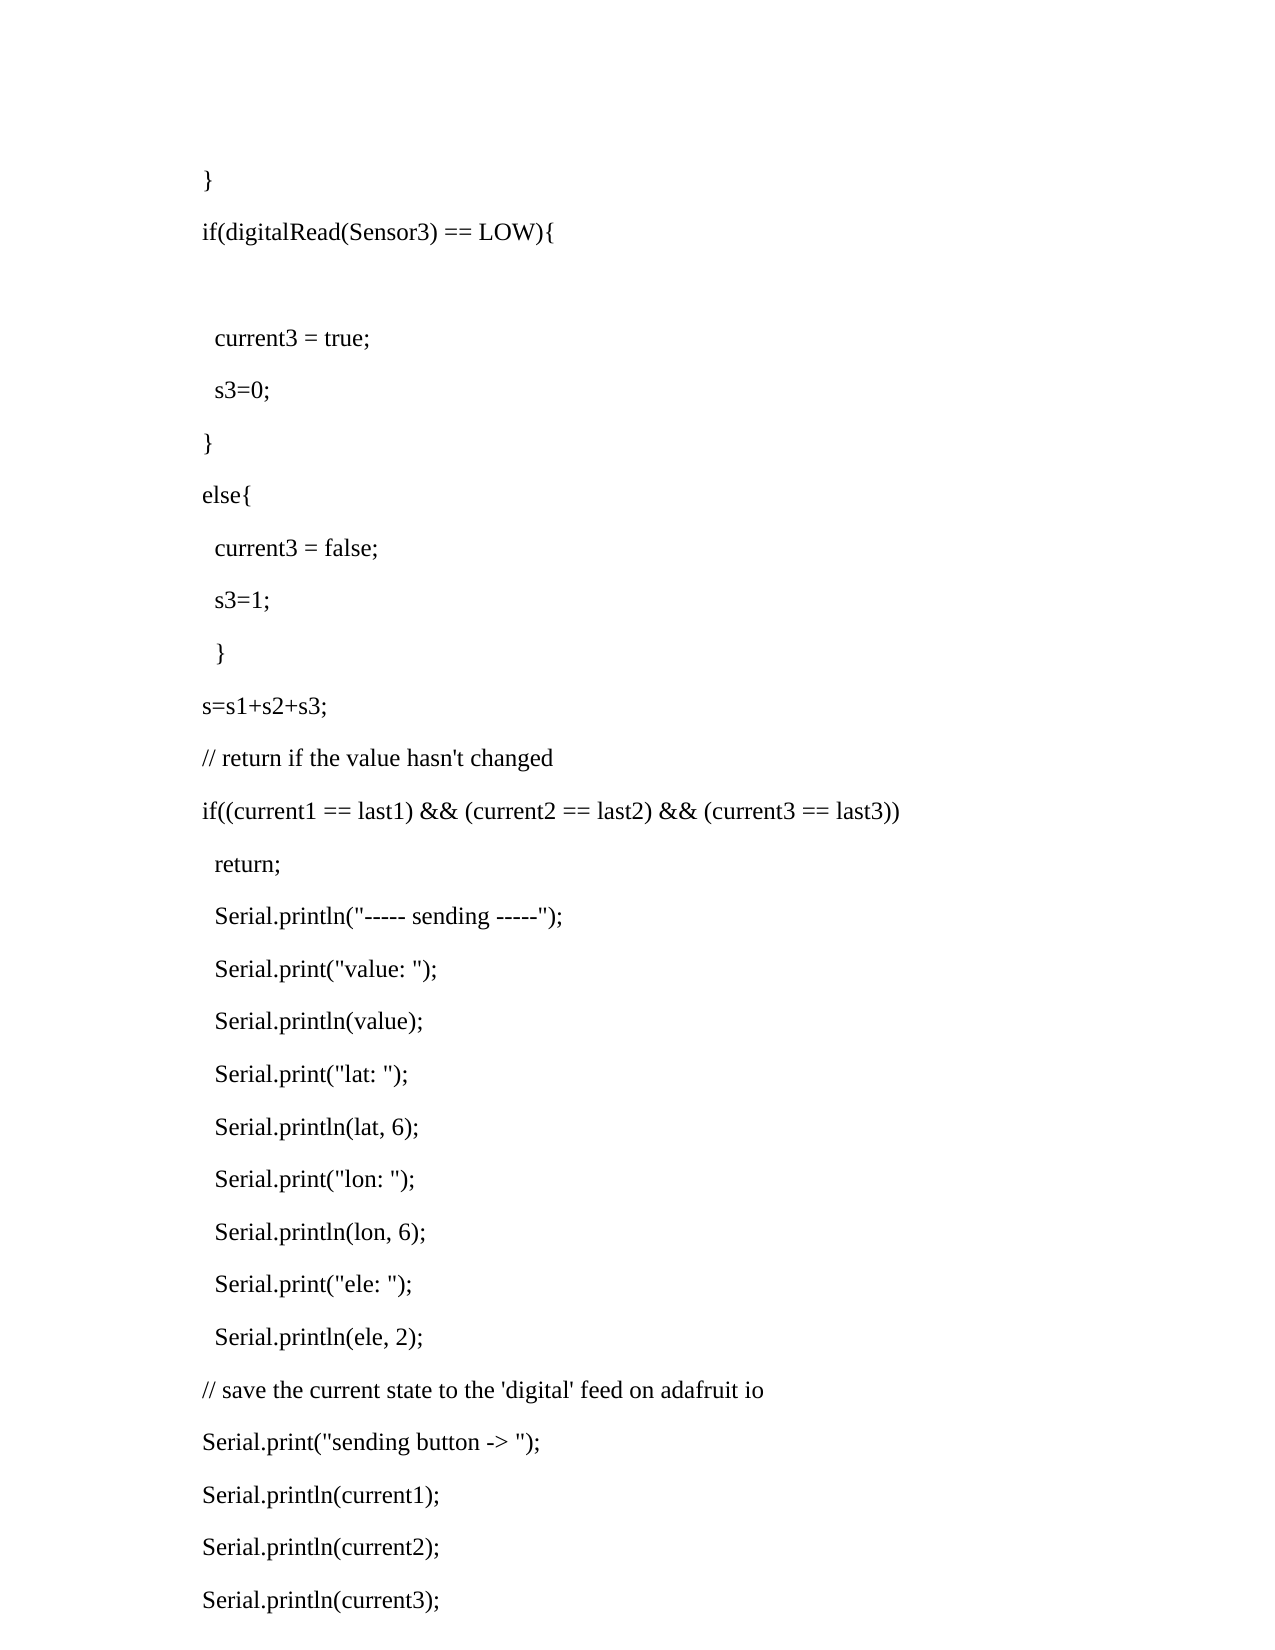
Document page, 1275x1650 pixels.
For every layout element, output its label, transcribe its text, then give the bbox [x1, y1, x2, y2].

text Serial.println(value); [189, 1006, 1219, 1035]
text } [189, 165, 1219, 193]
text Serial.println(current1); [189, 1480, 1219, 1509]
text Serial.println(lon, 6); [189, 1217, 1219, 1246]
text current3 = false; [189, 533, 1219, 562]
text // save the current state to the 'digital' feed on adafruit io [189, 1375, 1219, 1403]
text Serial.println(current2); [189, 1532, 1219, 1561]
text Serial.println(current3); [189, 1585, 1219, 1614]
text Serial.print("ele: "); [189, 1269, 1219, 1298]
text current3 = true; [189, 323, 1219, 351]
text Serial.println("----- sending -----"); [189, 901, 1219, 930]
text if(digitalRead(Sensor3) == LOW){ [189, 217, 1219, 246]
text Serial.print("lon: "); [189, 1164, 1219, 1193]
text else{ [189, 480, 1219, 509]
text Serial.print("lat: "); [189, 1059, 1219, 1088]
text s3=1; [189, 586, 1219, 614]
text Serial.print("value: "); [189, 954, 1219, 983]
text } [189, 428, 1219, 457]
text } [189, 638, 1219, 667]
text s=s1+s2+s3; [189, 691, 1219, 719]
text return; [189, 849, 1219, 877]
text // return if the value hasn't changed [189, 743, 1219, 772]
text s3=0; [189, 375, 1219, 404]
text if((current1 == last1) && (current2 == last2) && (current3 == last3)) [189, 796, 1219, 825]
text Serial.println(lat, 6); [189, 1112, 1219, 1140]
text Serial.print("sending button -> "); [189, 1427, 1219, 1456]
text Serial.println(ele, 2); [189, 1322, 1219, 1351]
